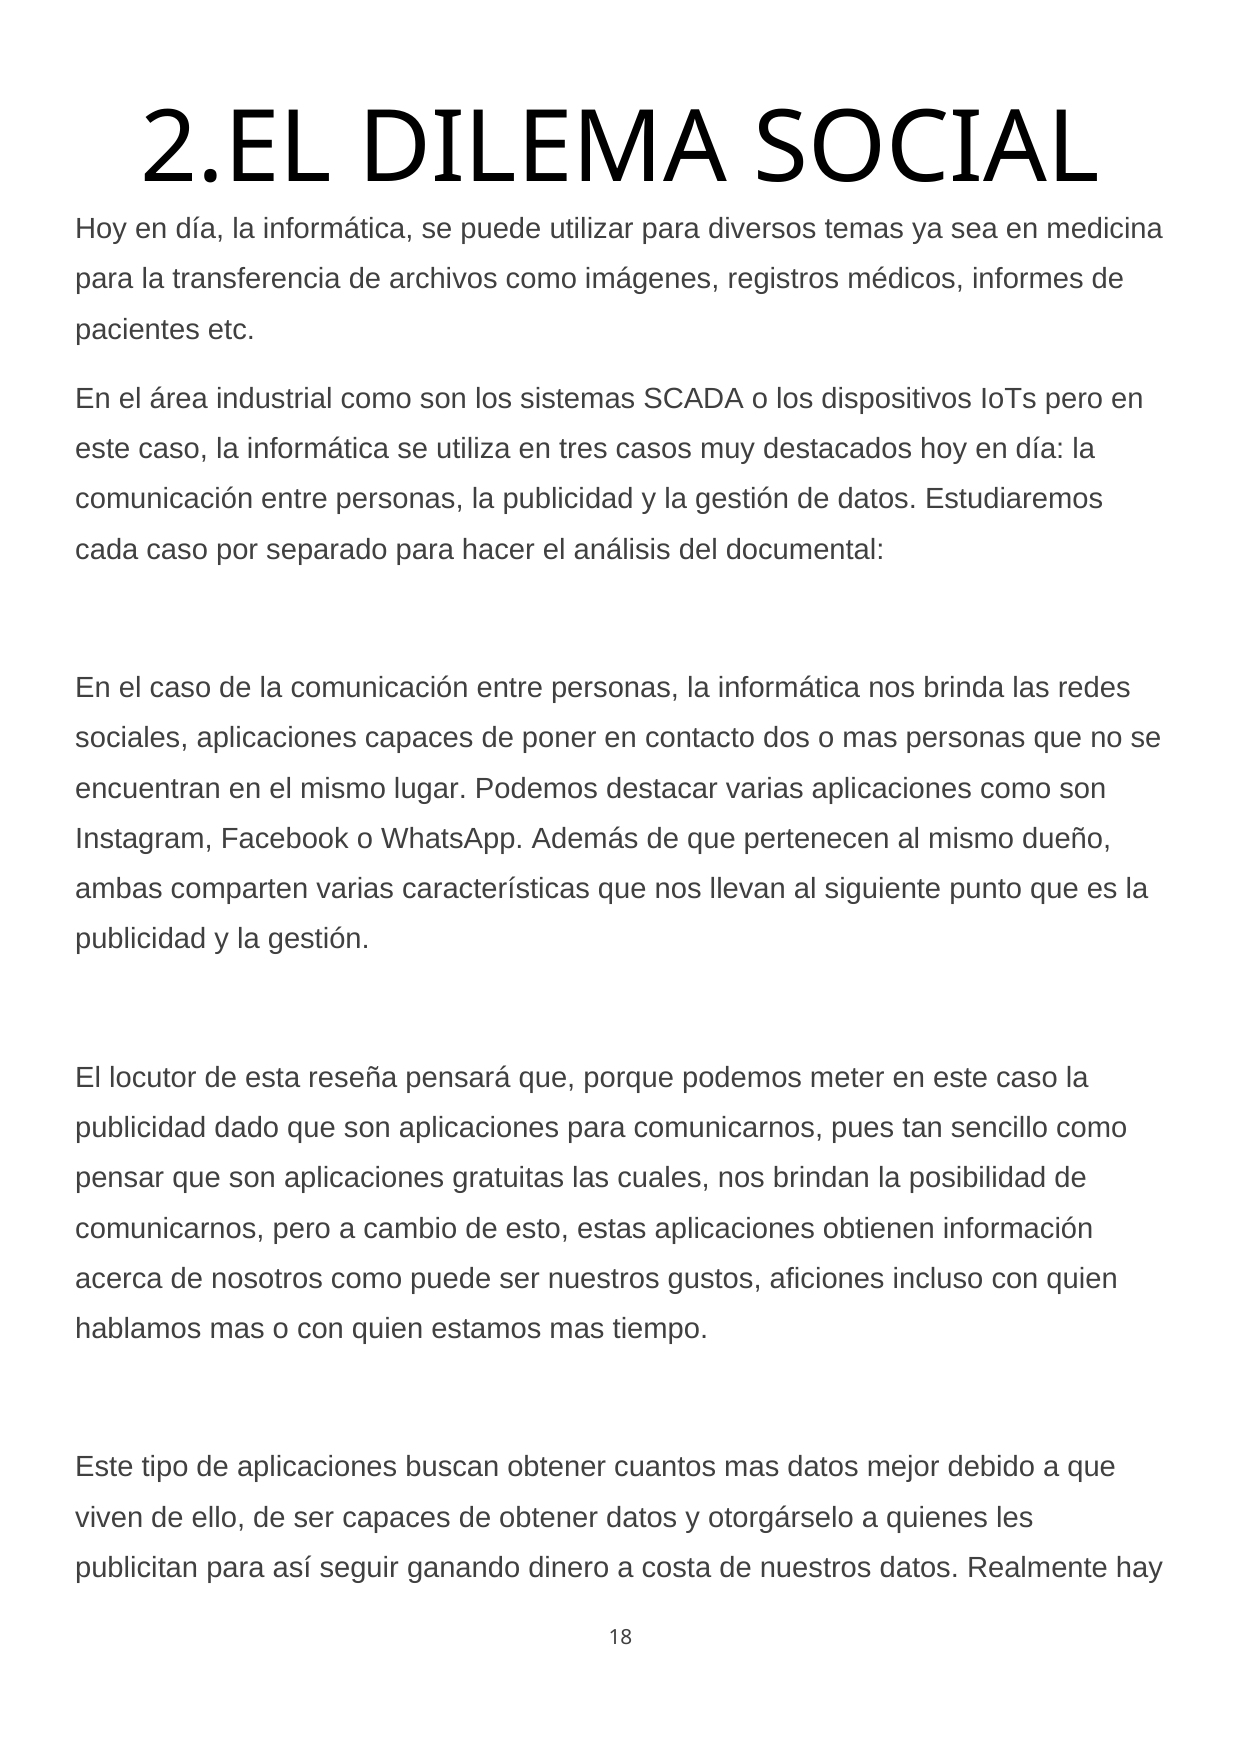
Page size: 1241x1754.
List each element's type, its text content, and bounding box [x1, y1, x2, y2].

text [75, 1449, 1165, 1583]
text En el caso de la comunicación entre personas, la informática nos brinda las redes sociales, aplicaciones capaces de poner en contacto dos o mas personas que no se encuentran en el mismo lugar. Podemos destacar varias aplicaciones como son Instagram, Facebook o WhatsApp. Además de que pertenecen al mismo dueño, ambas comparten varias características que nos llevan al siguiente punto que es la publicidad y la gestión. [75, 670, 1165, 955]
text En el área industrial como son los sistemas SCADA o los dispositivos IoTs pero en este caso, la informática se utiliza en tres casos muy destacados hoy en día: la comunicación entre personas, la publicidad y la gestión de datos. Estudiaremos cada caso por separado para hacer el análisis del documental: [75, 381, 1165, 565]
text Hoy en día, la informática, se puede utilizar para diversos temas ya sea en medicina para la transferencia de archivos como imágenes, registros médicos, informes de pacientes etc. [75, 211, 1165, 345]
title 2.EL DILEMA SOCIAL [82, 75, 1158, 211]
text El locutor de esta reseña pensará que, porque podemos meter en este caso la publicidad dado que son aplicaciones para comunicarnos, pues tan sencillo como pensar que son aplicaciones gratuitas las cuales, nos brindan la posibilidad de comunicarnos, pero a cambio de esto, estas aplicaciones obtienen información acerca de nosotros como puede ser nuestros gustos, aficiones incluso con quien hablamos mas o con quien estamos mas tiempo. [75, 1060, 1165, 1345]
